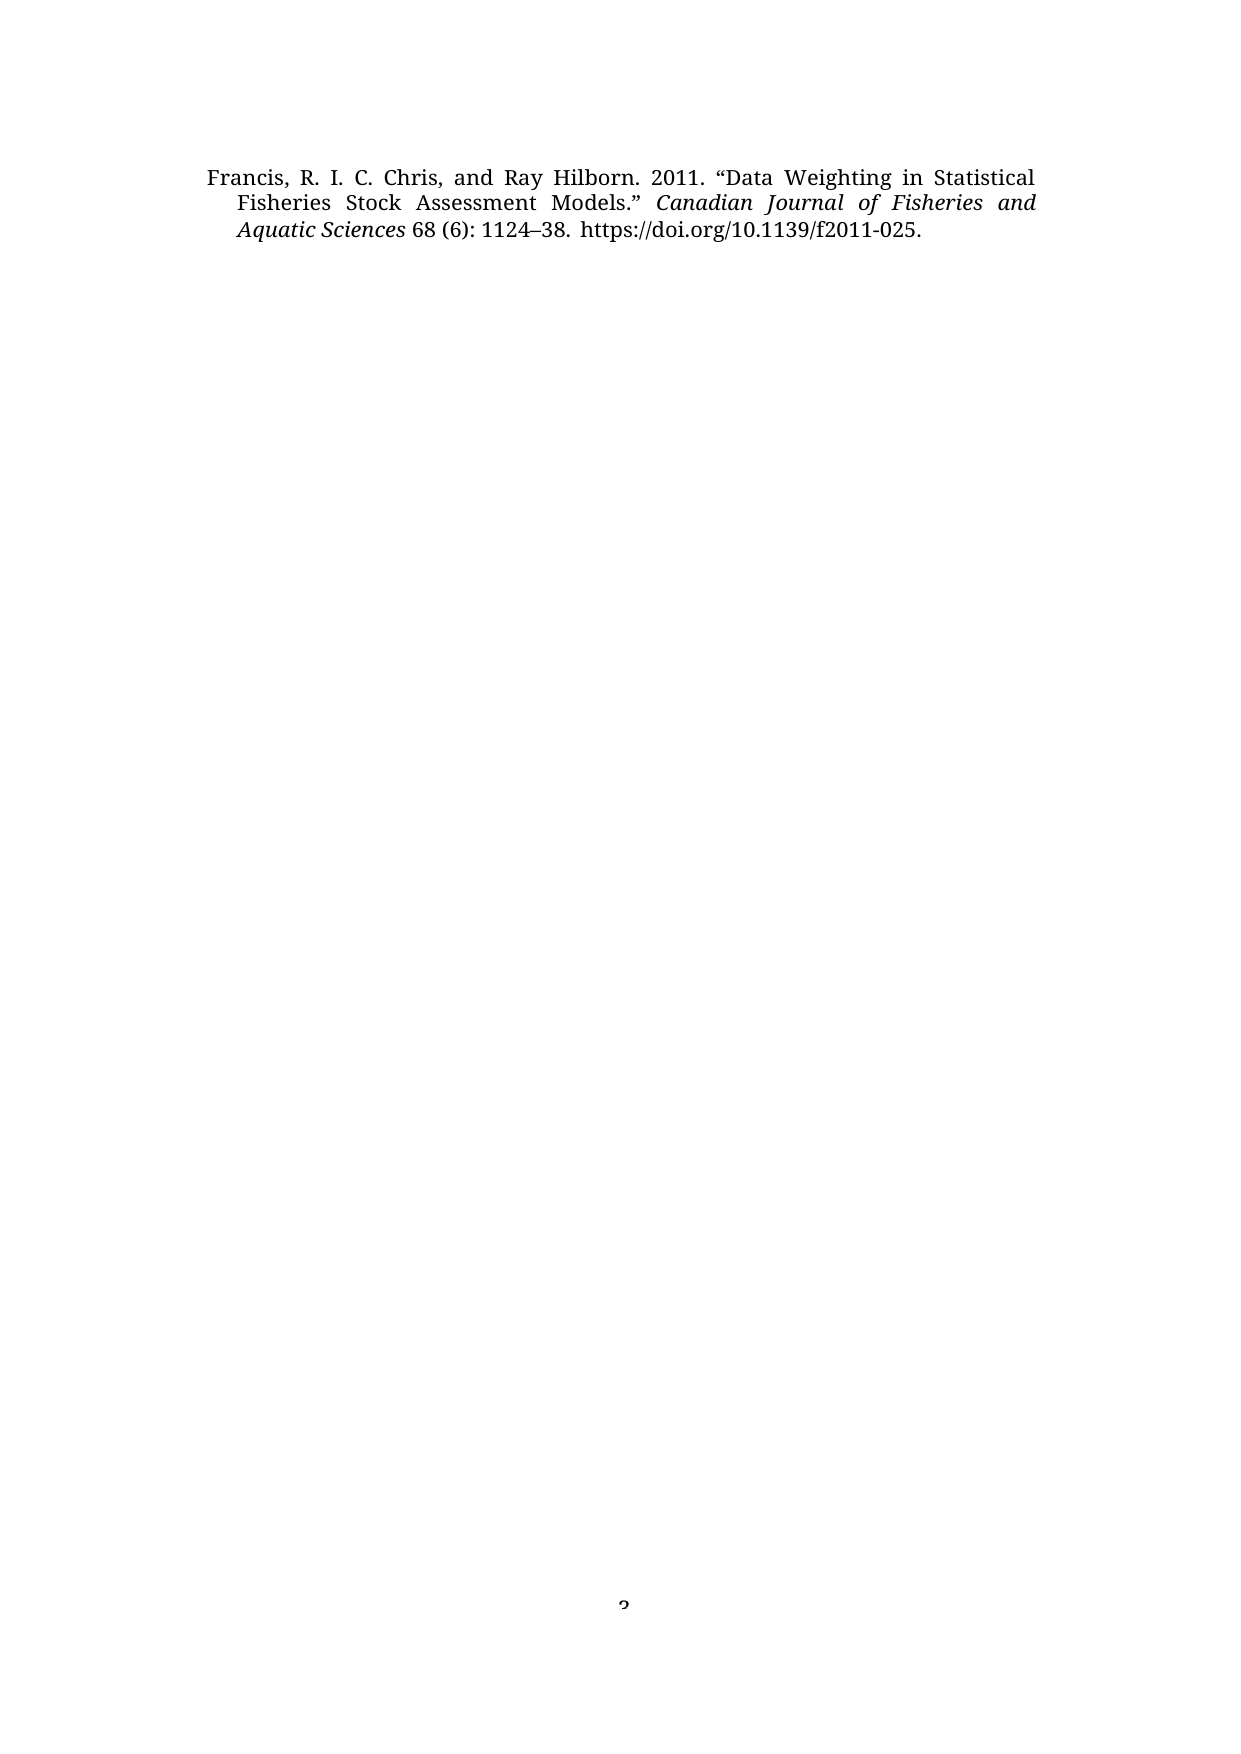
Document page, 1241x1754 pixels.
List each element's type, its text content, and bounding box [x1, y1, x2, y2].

text Francis, R. I. C. Chris, and Ray Hilborn. 2011. “Data Weighting in Statistical Fisheries Stock Assessment Models.” Canadian Journal of Fisheries and Aquatic Sciences 68 (6): 1124–38. https://doi.org/10.1139/f2011-025. [207, 164, 1037, 243]
